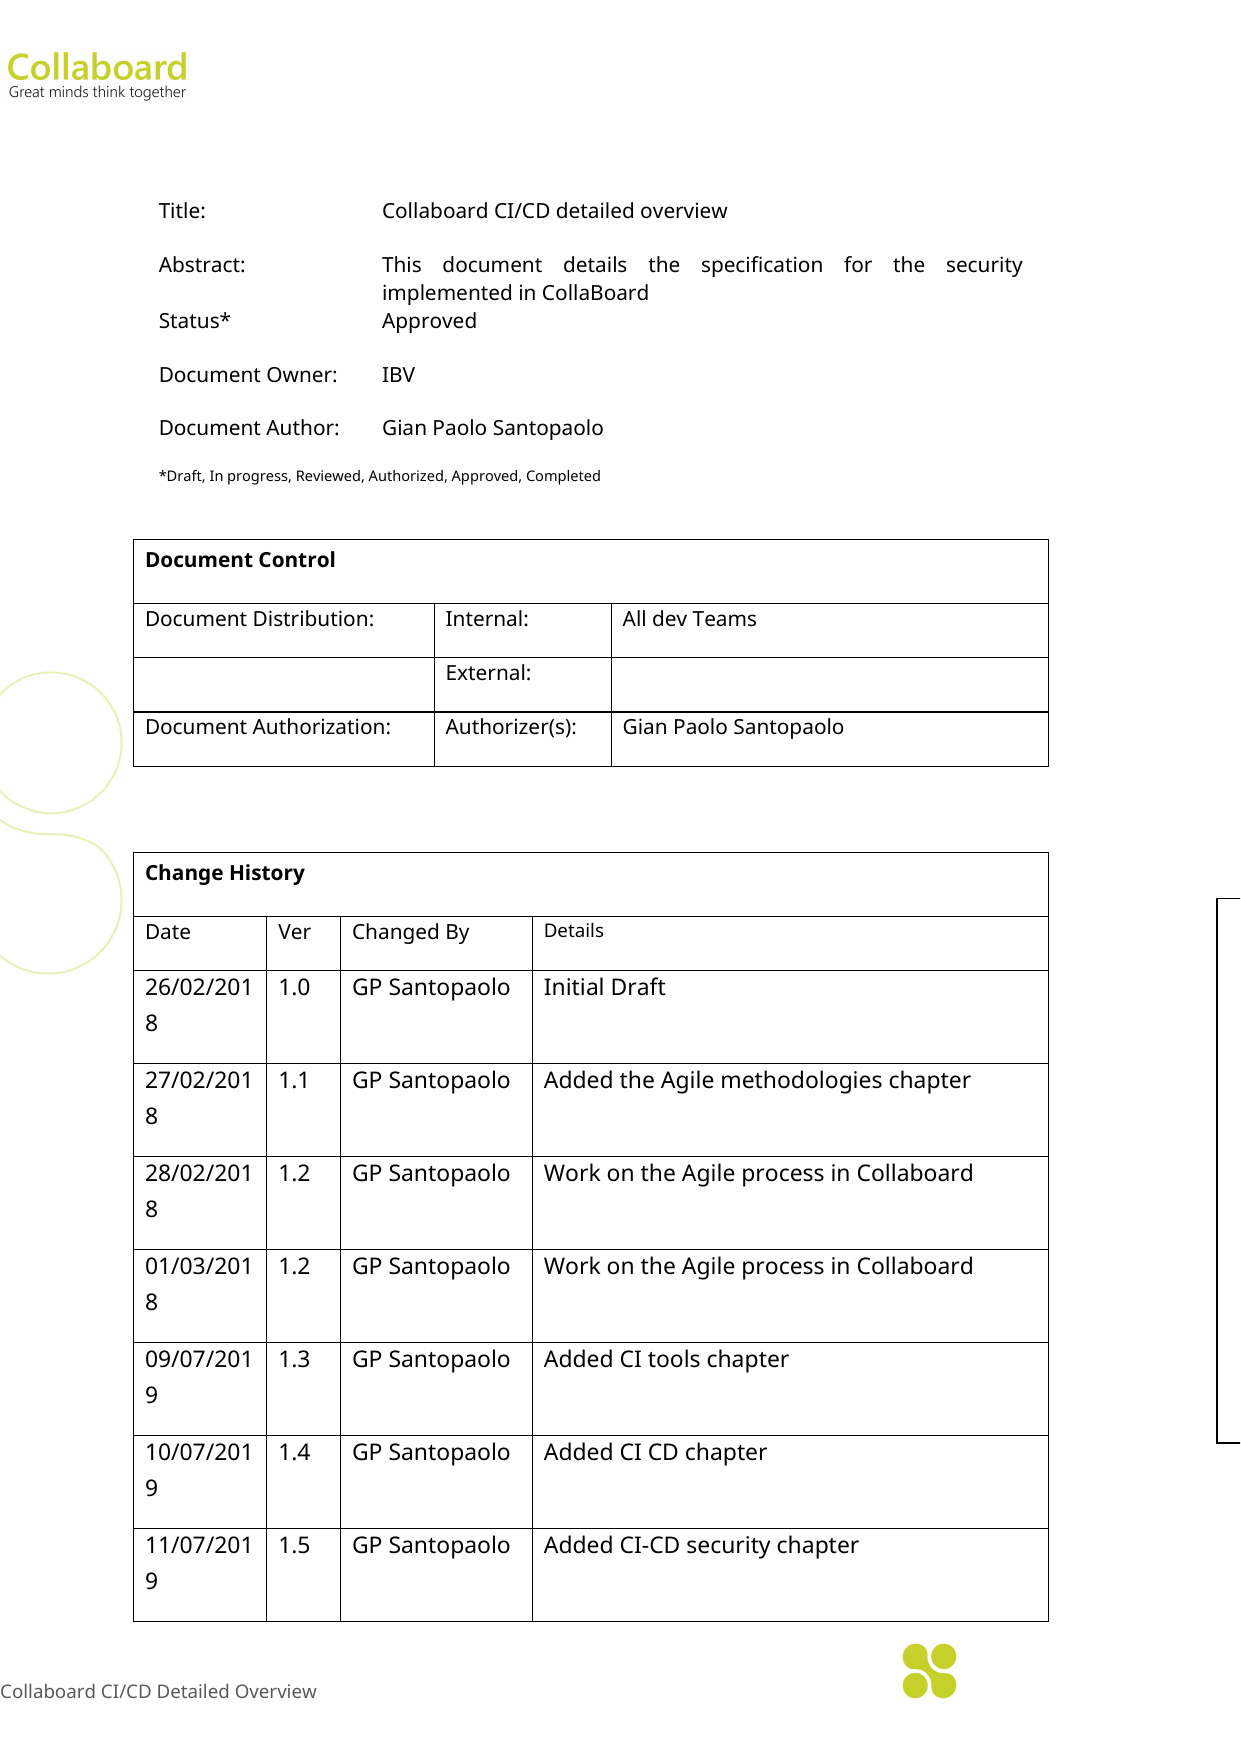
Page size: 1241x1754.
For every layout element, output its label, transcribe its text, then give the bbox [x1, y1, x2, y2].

table_cell 1.4 [267, 1436, 340, 1528]
table_cell GP Santopaolo [341, 971, 532, 1063]
table_cell Status* [147, 307, 371, 360]
picture [902, 1643, 957, 1699]
table_header Change History [134, 853, 1048, 916]
table_cell 27/02/2018 [134, 1064, 266, 1156]
table_cell GP Santopaolo [341, 1250, 532, 1342]
table_cell Document Author: [147, 413, 371, 466]
table_cell Date [134, 917, 266, 970]
table_cell Approved [371, 307, 1034, 360]
table_cell IBV [371, 360, 1034, 413]
table_cell [612, 658, 1048, 711]
table_cell Gian Paolo Santopaolo [612, 713, 1048, 766]
table_cell Added CI tools chapter [533, 1343, 1048, 1435]
table_header Document Control [134, 540, 1048, 603]
table_cell 09/07/2019 [134, 1343, 266, 1435]
table_cell 1.2 [267, 1157, 340, 1249]
table_cell GP Santopaolo [341, 1343, 532, 1435]
picture [0, 667, 127, 979]
table_cell Document Distribution: [134, 604, 434, 657]
table_cell 1.0 [267, 971, 340, 1063]
table_cell 26/02/2018 [134, 971, 266, 1063]
table_cell GP Santopaolo [341, 1157, 532, 1249]
table_cell Added CI CD chapter [533, 1436, 1048, 1528]
table_cell GP Santopaolo [341, 1529, 532, 1621]
table_cell 1.1 [267, 1064, 340, 1156]
table_cell 1.3 [267, 1343, 340, 1435]
table_cell External: [435, 658, 611, 711]
table_cell 10/07/2019 [134, 1436, 266, 1528]
table_cell 1.2 [267, 1250, 340, 1342]
table_cell Details [533, 917, 1048, 970]
picture [0, 48, 189, 103]
table_cell Gian Paolo Santopaolo [371, 413, 1034, 466]
table_cell Initial Draft [533, 971, 1048, 1063]
table_cell Document Authorization: [134, 713, 434, 766]
table_header Title: [147, 197, 371, 250]
table_cell 28/02/2018 [134, 1157, 266, 1249]
table_cell Changed By [341, 917, 532, 970]
table_cell 11/07/2019 [134, 1529, 266, 1621]
table_cell Added the Agile methodologies chapter [533, 1064, 1048, 1156]
table_cell All dev Teams [612, 604, 1048, 657]
table_cell Document Owner: [147, 360, 371, 413]
table_cell Ver [267, 917, 340, 970]
table_cell Abstract: [147, 250, 371, 307]
table_cell 01/03/2018 [134, 1250, 266, 1342]
table_cell Work on the Agile process in Collaboard [533, 1157, 1048, 1249]
table_cell Work on the Agile process in Collaboard [533, 1250, 1048, 1342]
table_cell *Draft, In progress, Reviewed, Authorized, Approved, Completed [147, 466, 1034, 511]
table_cell Authorizer(s): [435, 713, 611, 766]
table_cell GP Santopaolo [341, 1064, 532, 1156]
table_cell This document details the specification for the security implemented in CollaBoard [371, 250, 1034, 307]
table_cell GP Santopaolo [341, 1436, 532, 1528]
table_cell Internal: [435, 604, 611, 657]
table_cell [134, 658, 434, 711]
table_header Collaboard CI/CD detailed overview [371, 197, 1034, 250]
table_cell 1.5 [267, 1529, 340, 1621]
table_cell Added CI-CD security chapter [533, 1529, 1048, 1621]
